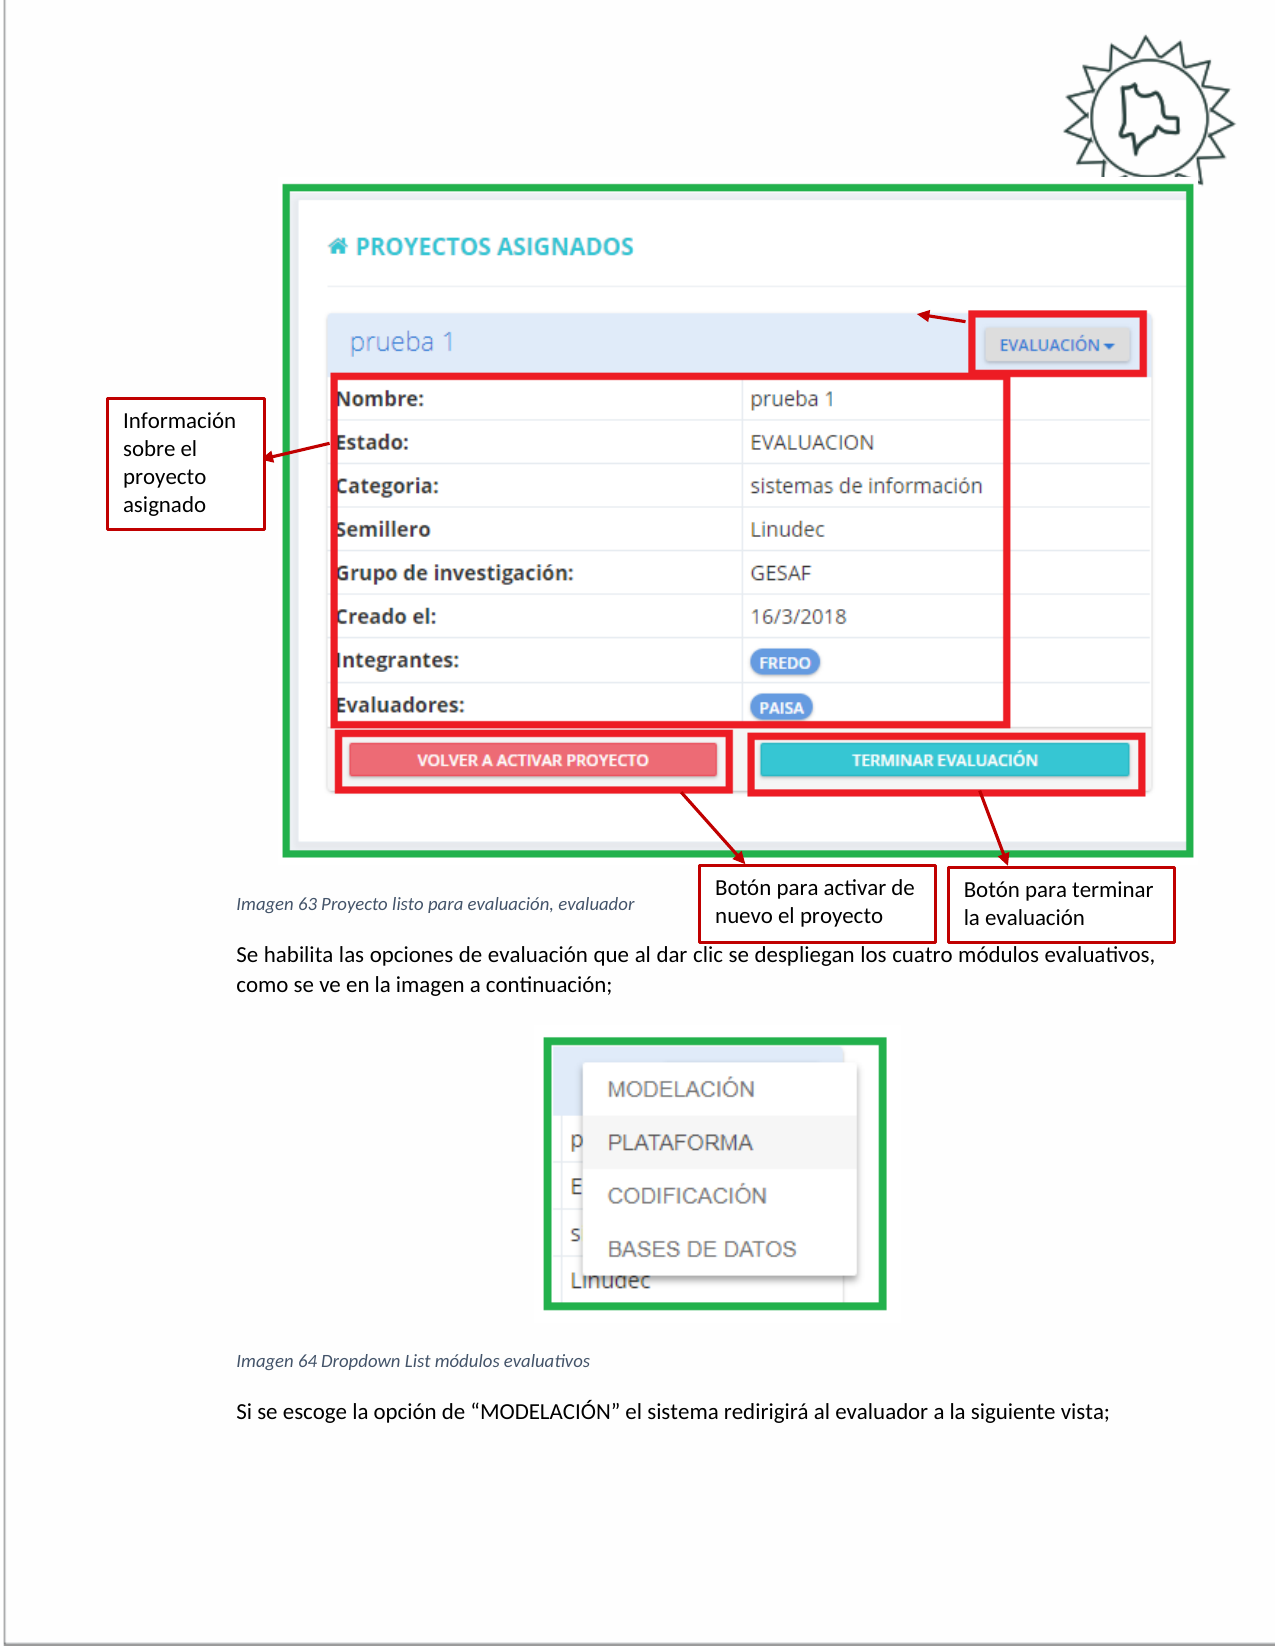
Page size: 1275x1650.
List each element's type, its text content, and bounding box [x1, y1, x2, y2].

text Si se escoge la opción de “MODELACIÓN” el sistema redirigirá al evaluador a la siguiente vista; [236, 1397, 1157, 1425]
picture [3, 0, 1275, 1646]
text Se habilita las opciones de evaluación que al dar clic se despliegan los cuatro módulos evaluativos, como se ve en la imagen a continuación; [236, 940, 1157, 998]
